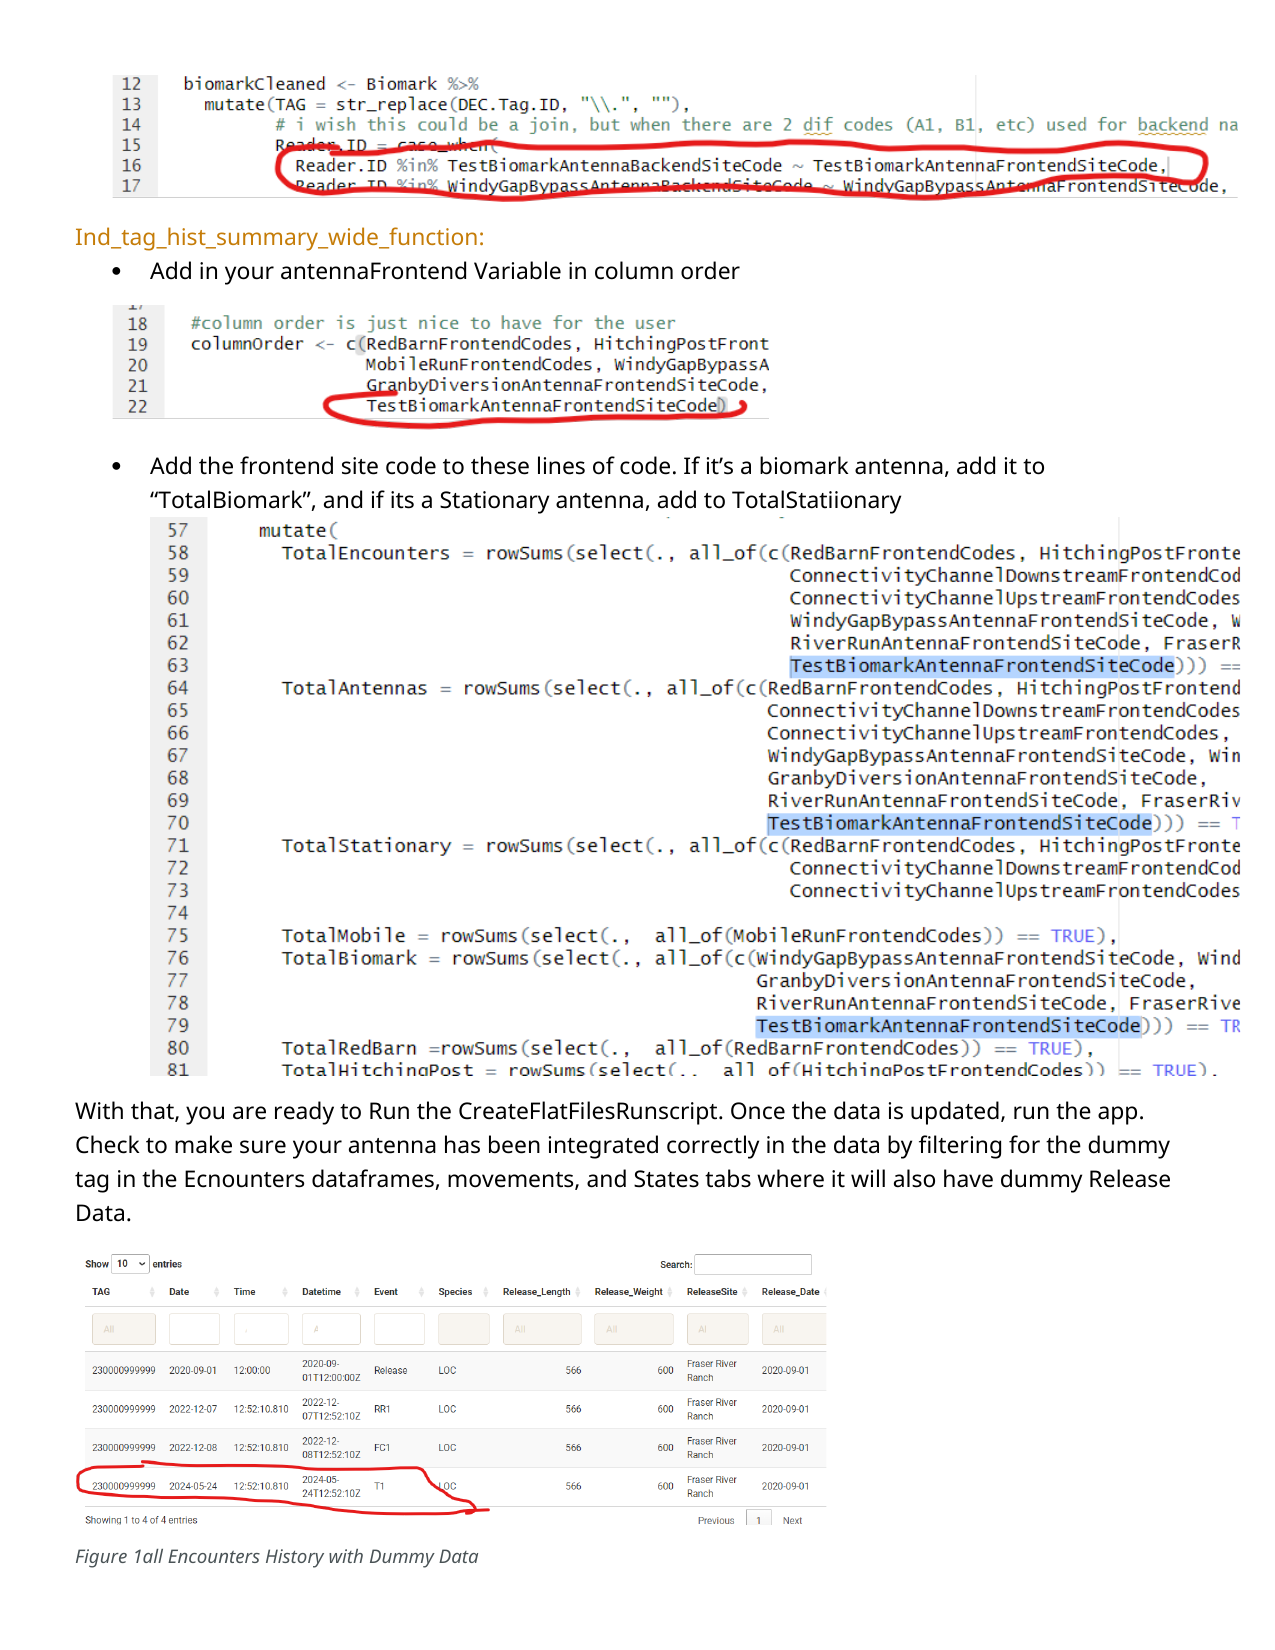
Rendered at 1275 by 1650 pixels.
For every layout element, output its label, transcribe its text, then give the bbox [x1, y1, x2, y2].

text With that, you are ready to Run the CreateFlatFilesRunscript. Once the data is updated, run the app. Check to make sure your antenna has been integrated correctly in the data by filtering for the dummy tag in the Ecnounters dataframes, movements, and States tabs where it will also have dummy Release Data. [75, 1095, 1200, 1228]
picture [75, 1246, 827, 1525]
picture [112, 305, 769, 431]
list Add in your antennaFrontend Variable in column order [112, 255, 1200, 286]
picture [150, 517, 1241, 1076]
picture [112, 75, 1238, 202]
subtitle Ind_tag_hist_summary_wide_function: [75, 221, 1200, 252]
